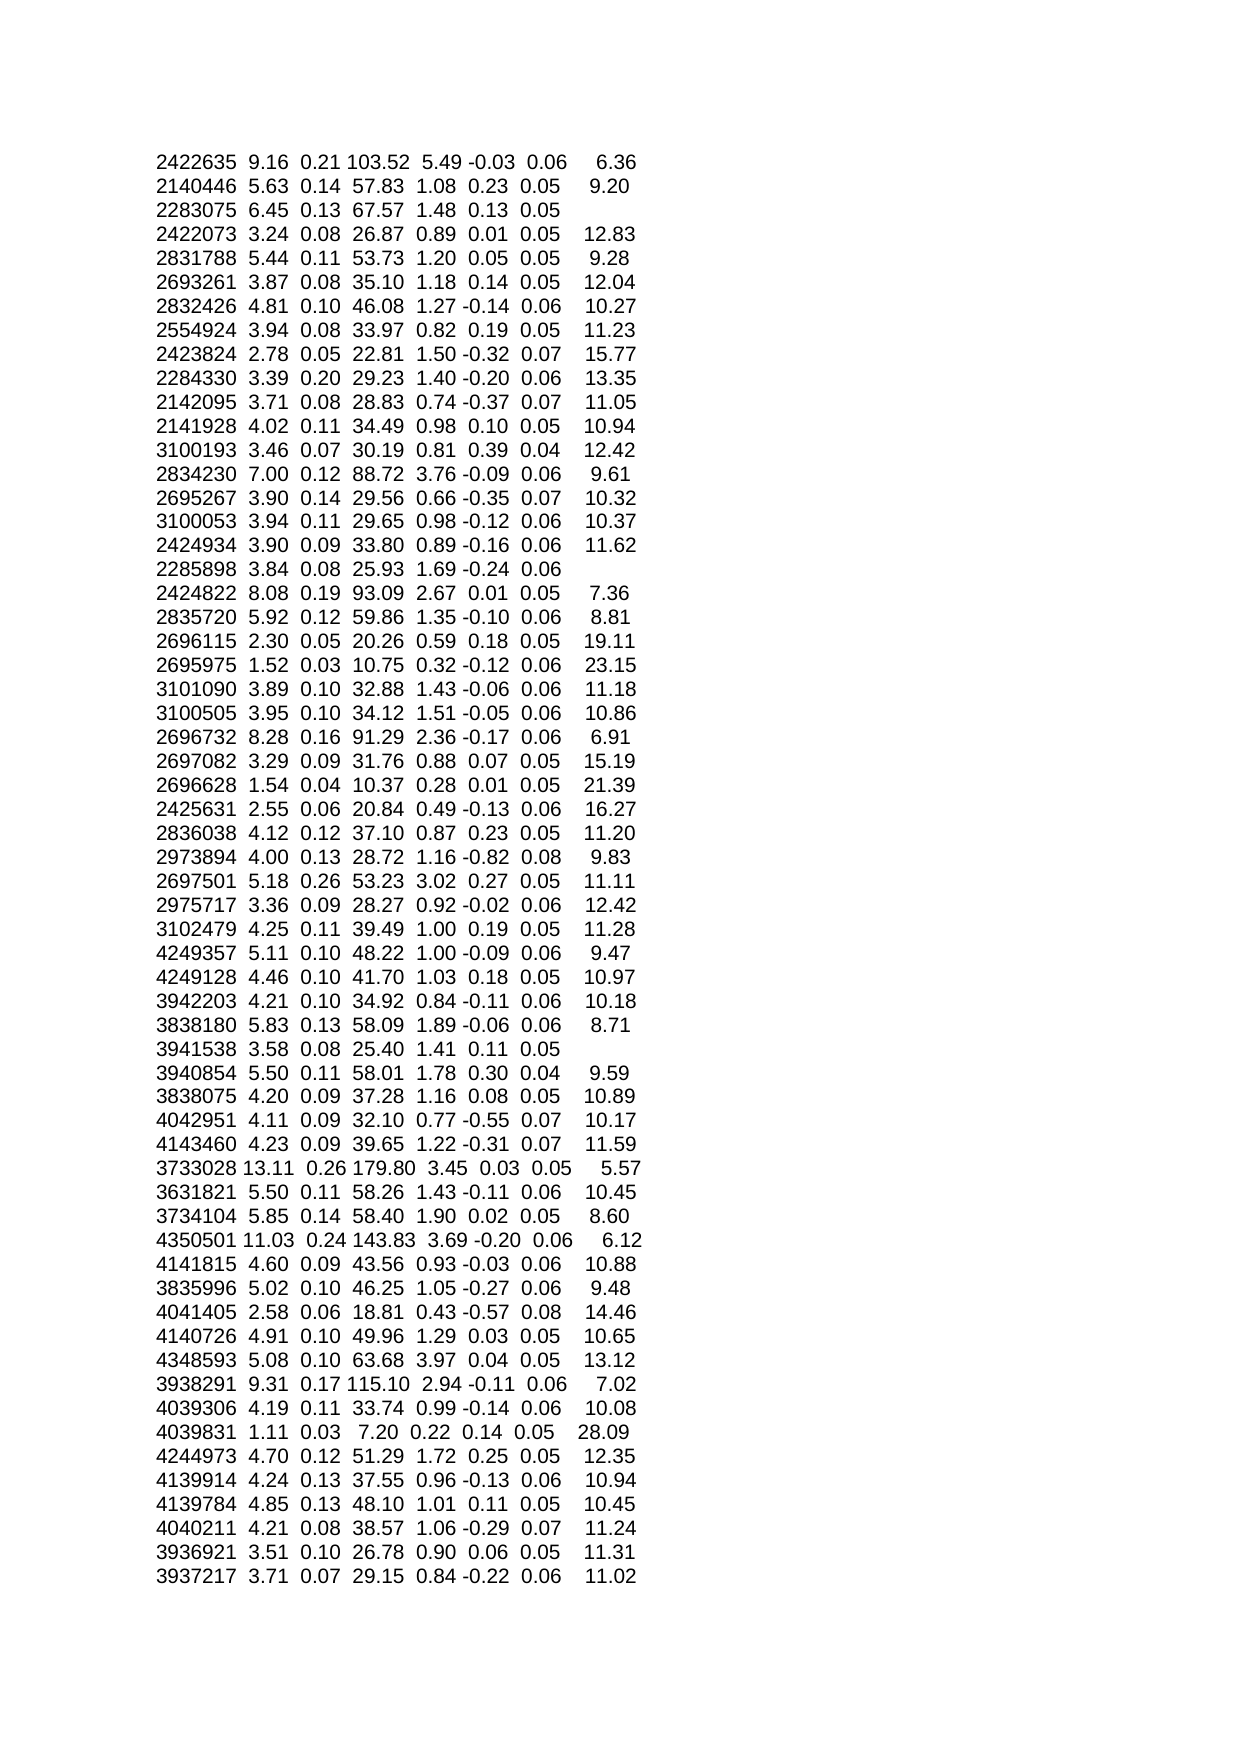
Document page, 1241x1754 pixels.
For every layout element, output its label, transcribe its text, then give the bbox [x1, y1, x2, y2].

text 2697501 5.18 0.26 53.23 3.02 0.27 0.05 11.11 [150, 869, 1090, 893]
text 2425631 2.55 0.06 20.84 0.49 -0.13 0.06 16.27 [150, 797, 1090, 821]
text 4249357 5.11 0.10 48.22 1.00 -0.09 0.06 9.47 [150, 941, 1090, 964]
text 3101090 3.89 0.10 32.88 1.43 -0.06 0.06 11.18 [150, 677, 1090, 701]
text 4139784 4.85 0.13 48.10 1.01 0.11 0.05 10.45 [150, 1492, 1090, 1516]
text 3940854 5.50 0.11 58.01 1.78 0.30 0.04 9.59 [150, 1060, 1090, 1084]
text 2423824 2.78 0.05 22.81 1.50 -0.32 0.07 15.77 [150, 342, 1090, 366]
text 2424822 8.08 0.19 93.09 2.67 0.01 0.05 7.36 [150, 581, 1090, 605]
text 2141928 4.02 0.11 34.49 0.98 0.10 0.05 10.94 [150, 413, 1090, 437]
text 3941538 3.58 0.08 25.40 1.41 0.11 0.05 [150, 1036, 1090, 1060]
text 4350501 11.03 0.24 143.83 3.69 -0.20 0.06 6.12 [150, 1228, 1090, 1252]
text 3835996 5.02 0.10 46.25 1.05 -0.27 0.06 9.48 [150, 1276, 1090, 1300]
text 3100053 3.94 0.11 29.65 0.98 -0.12 0.06 10.37 [150, 509, 1090, 533]
text 3838180 5.83 0.13 58.09 1.89 -0.06 0.06 8.71 [150, 1012, 1090, 1036]
text 2697082 3.29 0.09 31.76 0.88 0.07 0.05 15.19 [150, 749, 1090, 773]
text 2142095 3.71 0.08 28.83 0.74 -0.37 0.07 11.05 [150, 389, 1090, 413]
text 2832426 4.81 0.10 46.08 1.27 -0.14 0.06 10.27 [150, 294, 1090, 318]
text 4041405 2.58 0.06 18.81 0.43 -0.57 0.08 14.46 [150, 1300, 1090, 1324]
text 2285898 3.84 0.08 25.93 1.69 -0.24 0.06 [150, 557, 1090, 581]
text 2696628 1.54 0.04 10.37 0.28 0.01 0.05 21.39 [150, 773, 1090, 797]
text 4141815 4.60 0.09 43.56 0.93 -0.03 0.06 10.88 [150, 1252, 1090, 1276]
text 2835720 5.92 0.12 59.86 1.35 -0.10 0.06 8.81 [150, 605, 1090, 629]
text 3100193 3.46 0.07 30.19 0.81 0.39 0.04 12.42 [150, 437, 1090, 461]
text 3942203 4.21 0.10 34.92 0.84 -0.11 0.06 10.18 [150, 988, 1090, 1012]
text 4040211 4.21 0.08 38.57 1.06 -0.29 0.07 11.24 [150, 1516, 1090, 1539]
text 2696115 2.30 0.05 20.26 0.59 0.18 0.05 19.11 [150, 629, 1090, 653]
text 4348593 5.08 0.10 63.68 3.97 0.04 0.05 13.12 [150, 1348, 1090, 1372]
text 3734104 5.85 0.14 58.40 1.90 0.02 0.05 8.60 [150, 1204, 1090, 1228]
text 2834230 7.00 0.12 88.72 3.76 -0.09 0.06 9.61 [150, 461, 1090, 485]
text 2695267 3.90 0.14 29.56 0.66 -0.35 0.07 10.32 [150, 485, 1090, 509]
text 4143460 4.23 0.09 39.65 1.22 -0.31 0.07 11.59 [150, 1132, 1090, 1156]
text 4139914 4.24 0.13 37.55 0.96 -0.13 0.06 10.94 [150, 1468, 1090, 1492]
text 2695975 1.52 0.03 10.75 0.32 -0.12 0.06 23.15 [150, 653, 1090, 677]
text 3838075 4.20 0.09 37.28 1.16 0.08 0.05 10.89 [150, 1084, 1090, 1108]
text 2554924 3.94 0.08 33.97 0.82 0.19 0.05 11.23 [150, 318, 1090, 342]
text 3631821 5.50 0.11 58.26 1.43 -0.11 0.06 10.45 [150, 1180, 1090, 1204]
text 4249128 4.46 0.10 41.70 1.03 0.18 0.05 10.97 [150, 964, 1090, 988]
text 2831788 5.44 0.11 53.73 1.20 0.05 0.05 9.28 [150, 246, 1090, 270]
text 4042951 4.11 0.09 32.10 0.77 -0.55 0.07 10.17 [150, 1108, 1090, 1132]
text 4039306 4.19 0.11 33.74 0.99 -0.14 0.06 10.08 [150, 1396, 1090, 1420]
text 2836038 4.12 0.12 37.10 0.87 0.23 0.05 11.20 [150, 821, 1090, 845]
text 4244973 4.70 0.12 51.29 1.72 0.25 0.05 12.35 [150, 1444, 1090, 1468]
text 4039831 1.11 0.03 7.20 0.22 0.14 0.05 28.09 [150, 1420, 1090, 1444]
text 3733028 13.11 0.26 179.80 3.45 0.03 0.05 5.57 [150, 1156, 1090, 1180]
text 2696732 8.28 0.16 91.29 2.36 -0.17 0.06 6.91 [150, 725, 1090, 749]
text 2693261 3.87 0.08 35.10 1.18 0.14 0.05 12.04 [150, 270, 1090, 294]
text 2140446 5.63 0.14 57.83 1.08 0.23 0.05 9.20 [150, 174, 1090, 198]
text 4140726 4.91 0.10 49.96 1.29 0.03 0.05 10.65 [150, 1324, 1090, 1348]
text 3102479 4.25 0.11 39.49 1.00 0.19 0.05 11.28 [150, 917, 1090, 941]
text 3936921 3.51 0.10 26.78 0.90 0.06 0.05 11.31 [150, 1539, 1090, 1563]
text 2284330 3.39 0.20 29.23 1.40 -0.20 0.06 13.35 [150, 366, 1090, 389]
text 2422635 9.16 0.21 103.52 5.49 -0.03 0.06 6.36 [150, 150, 1090, 174]
text 2422073 3.24 0.08 26.87 0.89 0.01 0.05 12.83 [150, 222, 1090, 246]
text 2973894 4.00 0.13 28.72 1.16 -0.82 0.08 9.83 [150, 845, 1090, 869]
text 2283075 6.45 0.13 67.57 1.48 0.13 0.05 [150, 198, 1090, 222]
text 3938291 9.31 0.17 115.10 2.94 -0.11 0.06 7.02 [150, 1372, 1090, 1396]
text 3937217 3.71 0.07 29.15 0.84 -0.22 0.06 11.02 [150, 1563, 1090, 1587]
text 3100505 3.95 0.10 34.12 1.51 -0.05 0.06 10.86 [150, 701, 1090, 725]
text 2424934 3.90 0.09 33.80 0.89 -0.16 0.06 11.62 [150, 533, 1090, 557]
text 2975717 3.36 0.09 28.27 0.92 -0.02 0.06 12.42 [150, 893, 1090, 917]
